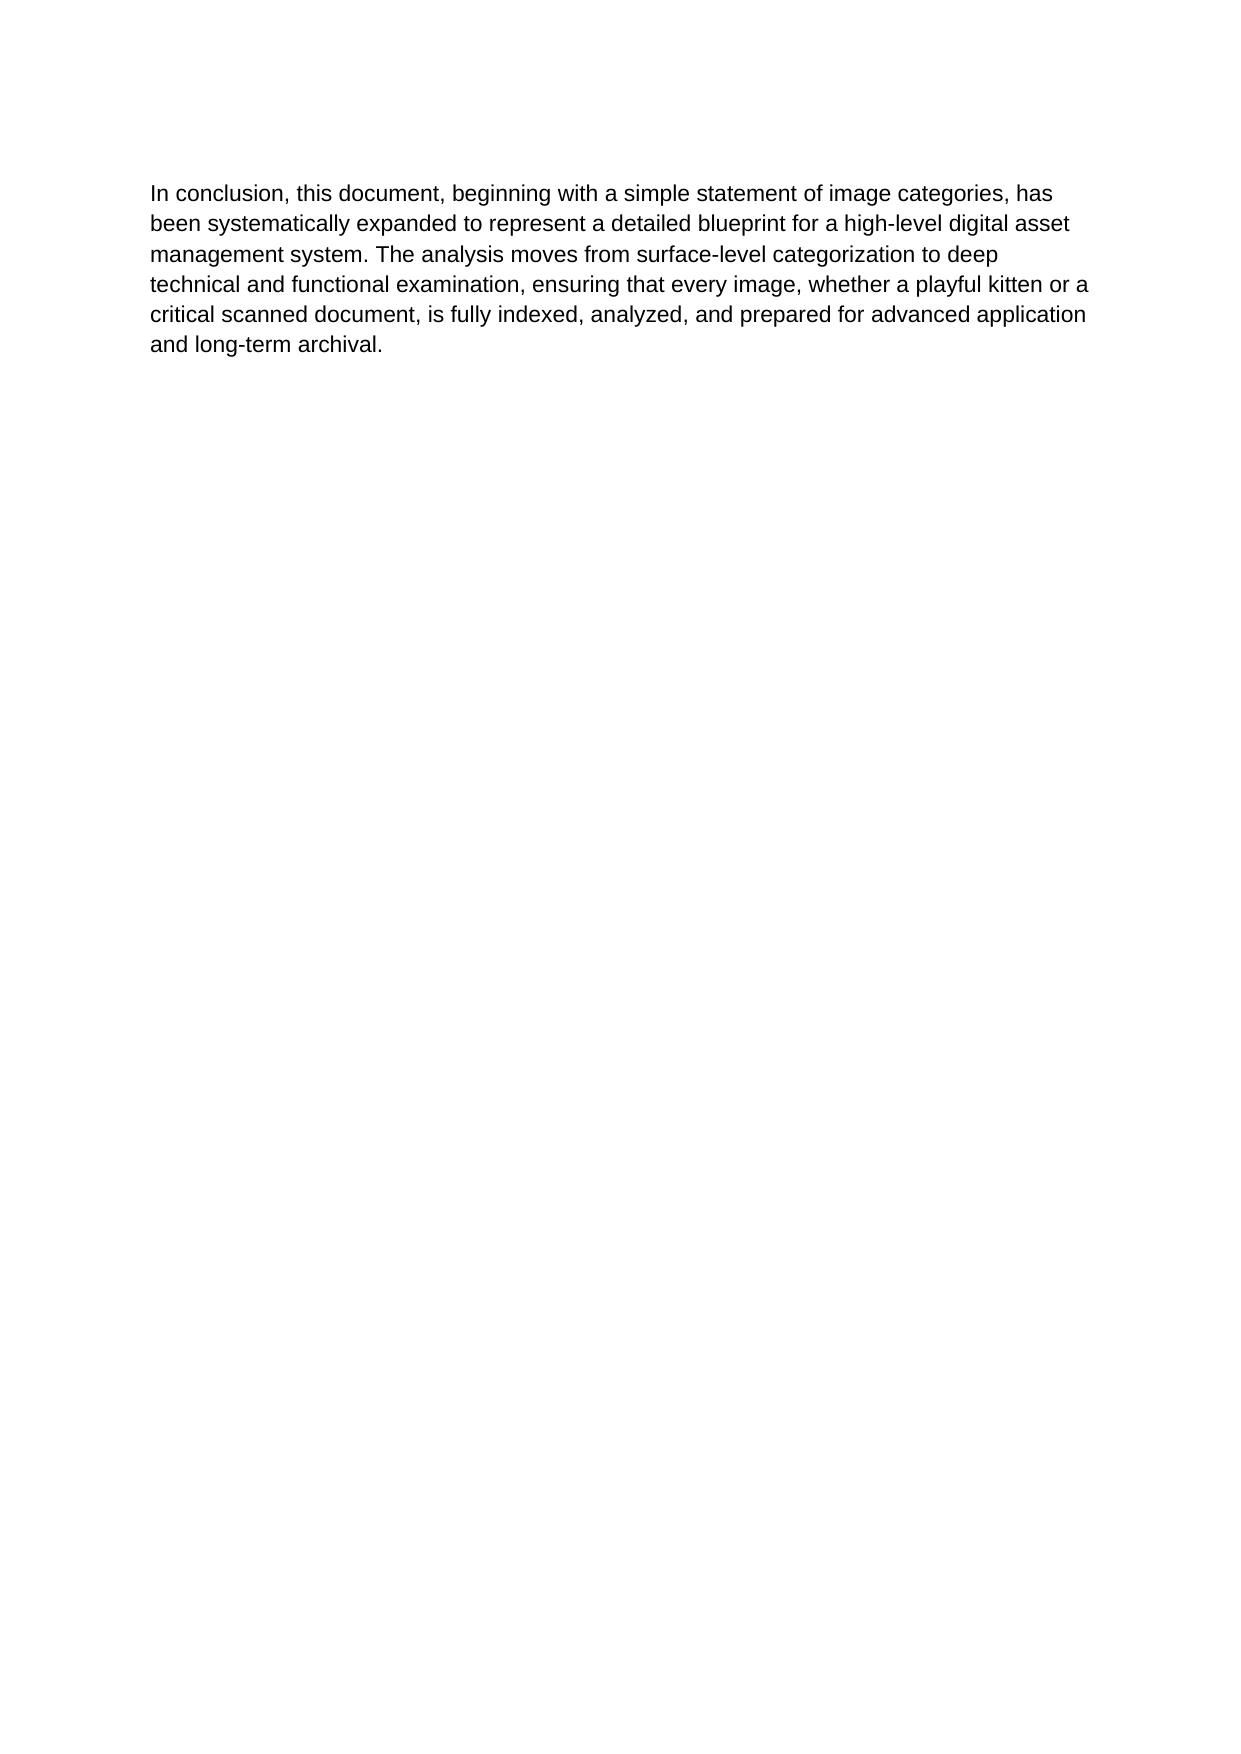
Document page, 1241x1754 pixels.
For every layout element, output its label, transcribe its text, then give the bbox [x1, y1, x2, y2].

text In conclusion, this document, beginning with a simple statement of image categories, has been systematically expanded to represent a detailed blueprint for a high-level digital asset management system. The analysis moves from surface-level categorization to deep technical and functional examination, ensuring that every image, whether a playful kitten or a critical scanned document, is fully indexed, analyzed, and prepared for advanced application and long-term archival. [150, 180, 1090, 358]
